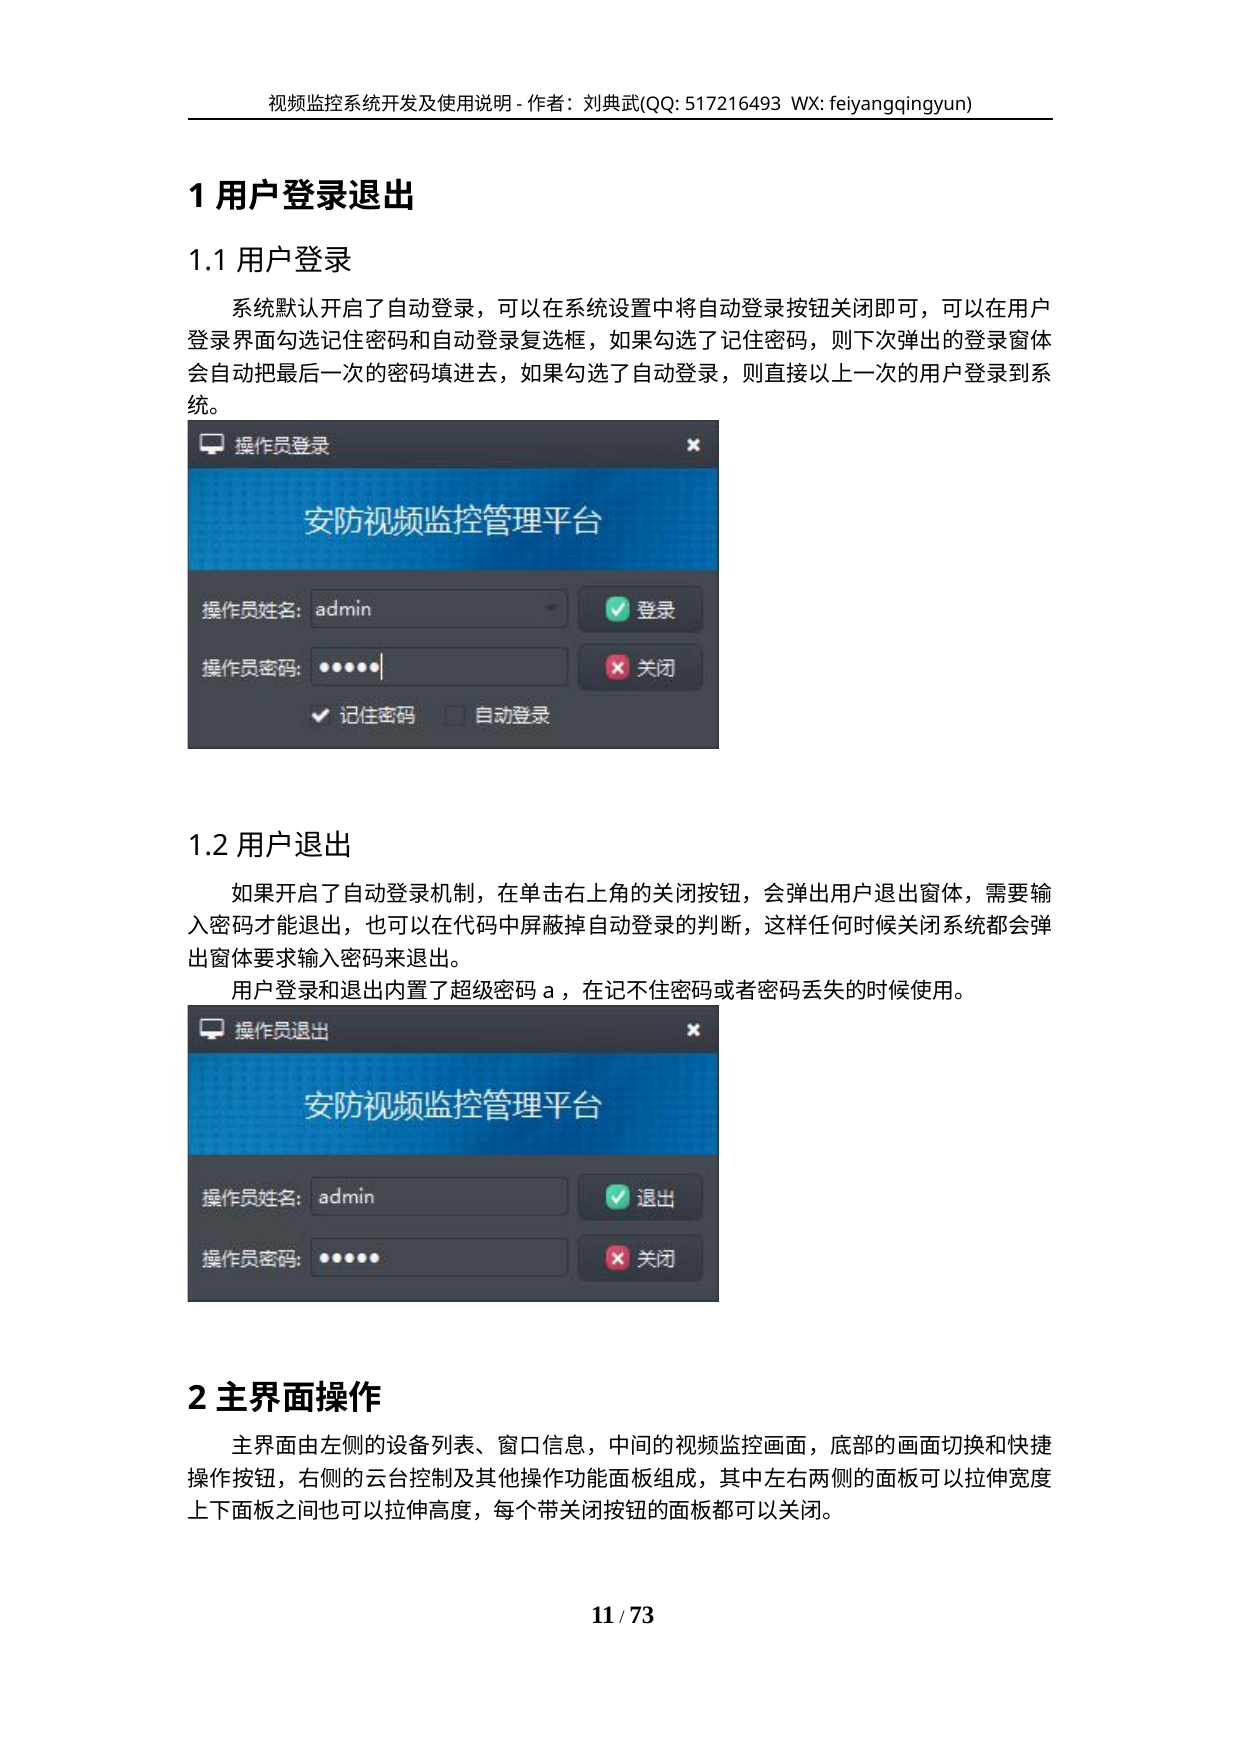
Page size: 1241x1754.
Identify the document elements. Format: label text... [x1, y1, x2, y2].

picture [187, 420, 719, 749]
text 1.2 用户退出 [187, 810, 1053, 875]
text 用户登录和退出内置了超级密码 a ，在记不住密码或者密码丢失的时候使用。 [187, 973, 1053, 1005]
picture [187, 1005, 719, 1302]
text 如果开启了自动登录机制，在单击右上角的关闭按钮，会弹出用户退出窗体，需要输入密码才能退出，也可以在代码中屏蔽掉自动登录的判断，这样任何时候关闭系统都会弹出窗体要求输入密码来退出。 [187, 875, 1053, 973]
text 2 主界面操作 [187, 1363, 1053, 1428]
text 1.1 用户登录 [187, 225, 1053, 290]
text 1 用户登录退出 [187, 160, 1053, 225]
text 主界面由左侧的设备列表、窗口信息，中间的视频监控画面，底部的画面切换和快捷操作按钮，右侧的云台控制及其他操作功能面板组成，其中左右两侧的面板可以拉伸宽度，上下面板之间也可以拉伸高度，每个带关闭按钮的面板都可以关闭。 [187, 1428, 1053, 1525]
text 系统默认开启了自动登录，可以在系统设置中将自动登录按钮关闭即可，可以在用户登录界面勾选记住密码和自动登录复选框，如果勾选了记住密码，则下次弹出的登录窗体会自动把最后一次的密码填进去，如果勾选了自动登录，则直接以上一次的用户登录到系统。 [187, 290, 1053, 420]
